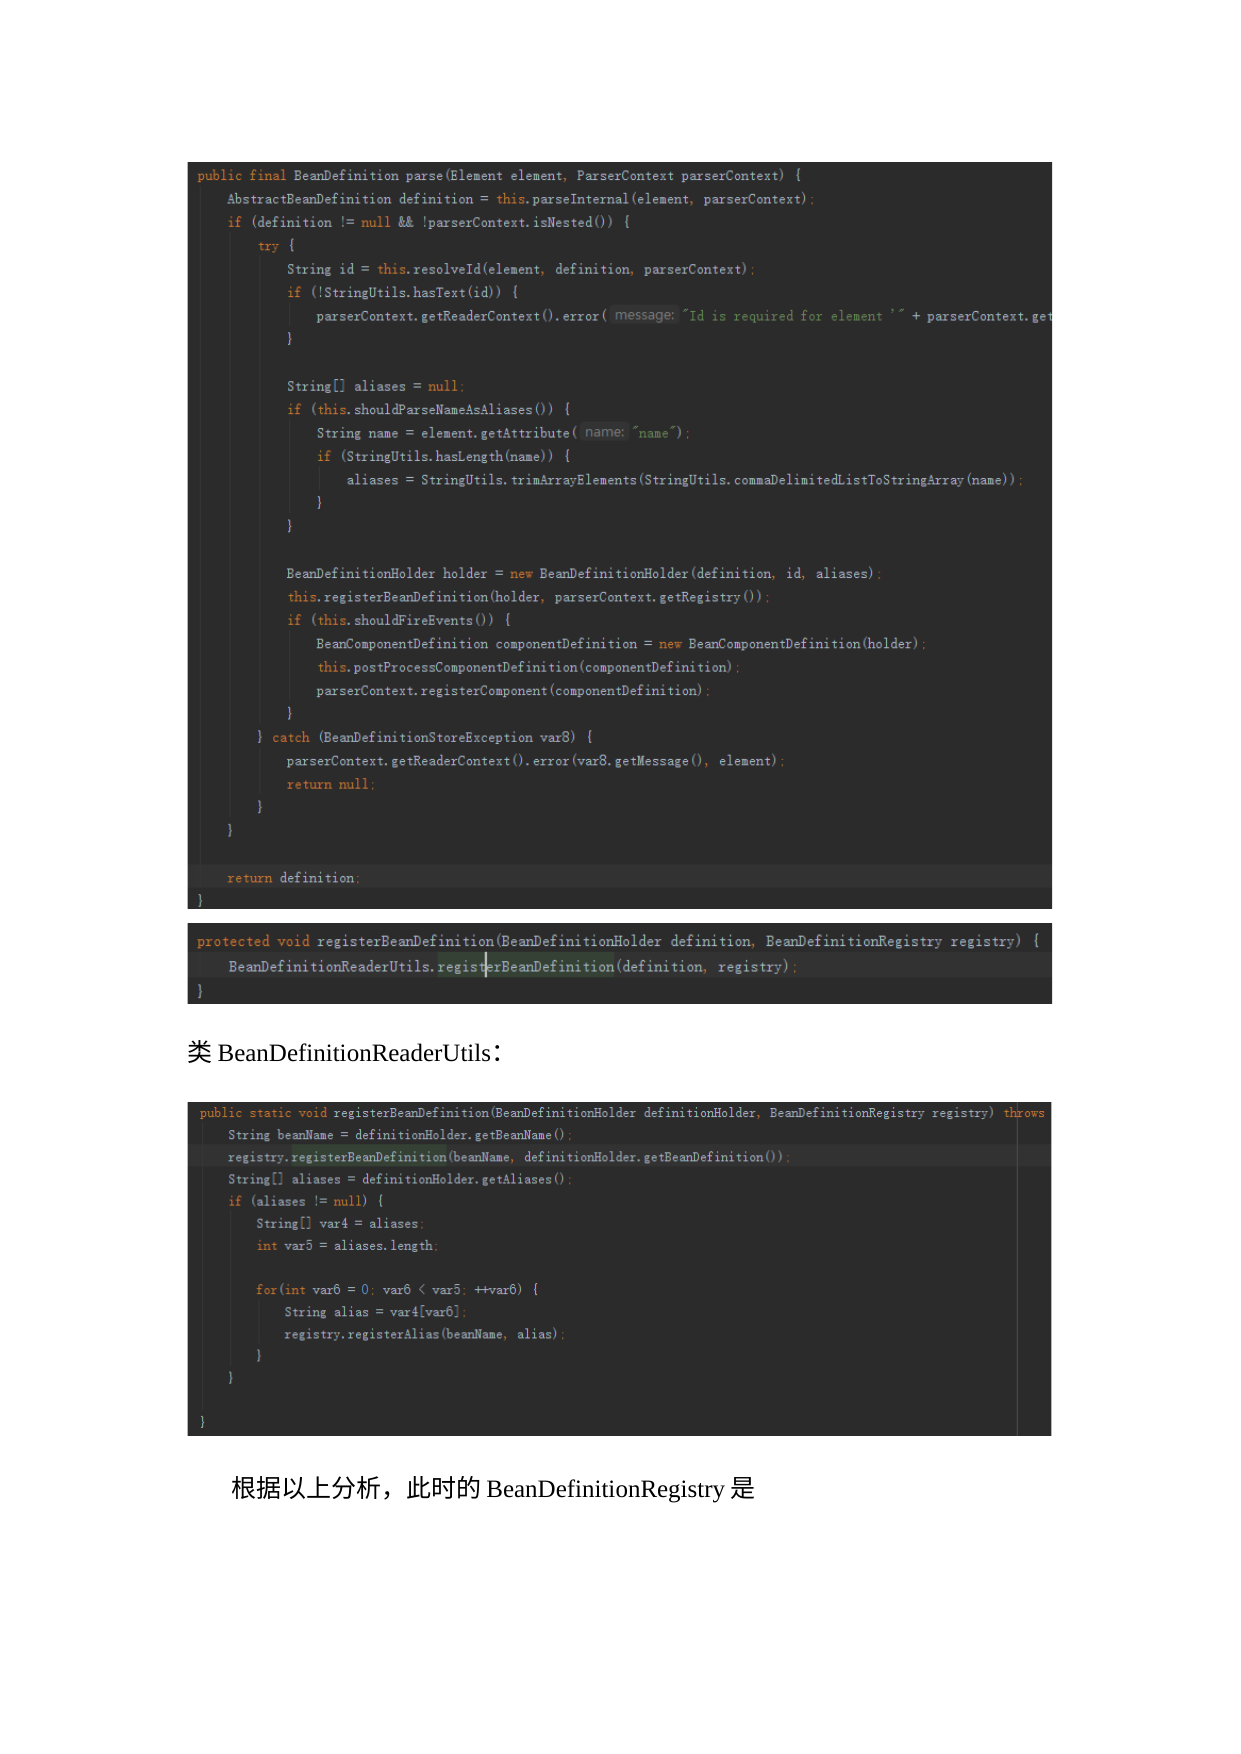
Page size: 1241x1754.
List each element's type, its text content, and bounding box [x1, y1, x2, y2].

picture [187, 923, 1053, 1004]
picture [187, 1102, 1052, 1436]
text 类BeanDefinitionReaderUtils： [187, 1018, 1053, 1083]
picture [187, 162, 1053, 909]
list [187, 1454, 1053, 1519]
